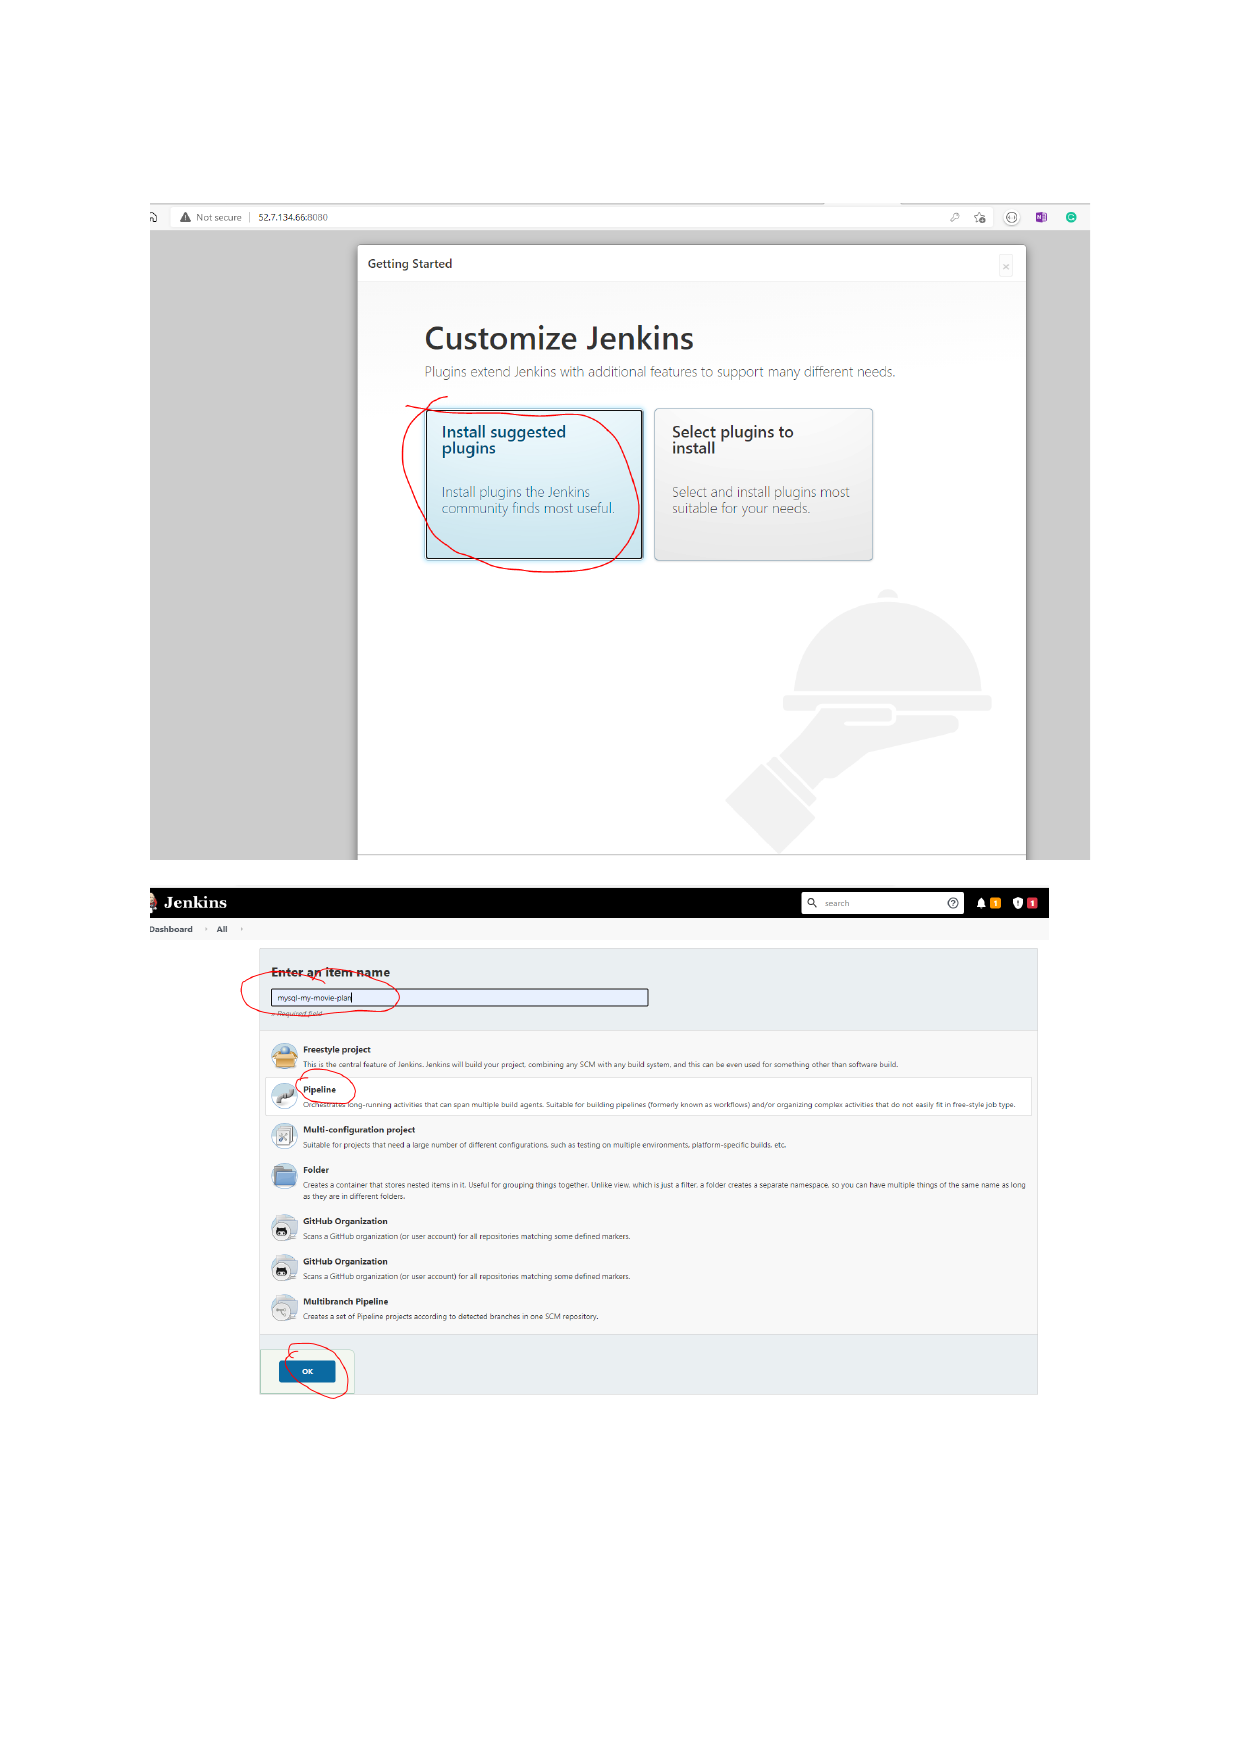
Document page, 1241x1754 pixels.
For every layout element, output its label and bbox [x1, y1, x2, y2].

picture [150, 885, 1049, 1413]
picture [150, 203, 1091, 860]
